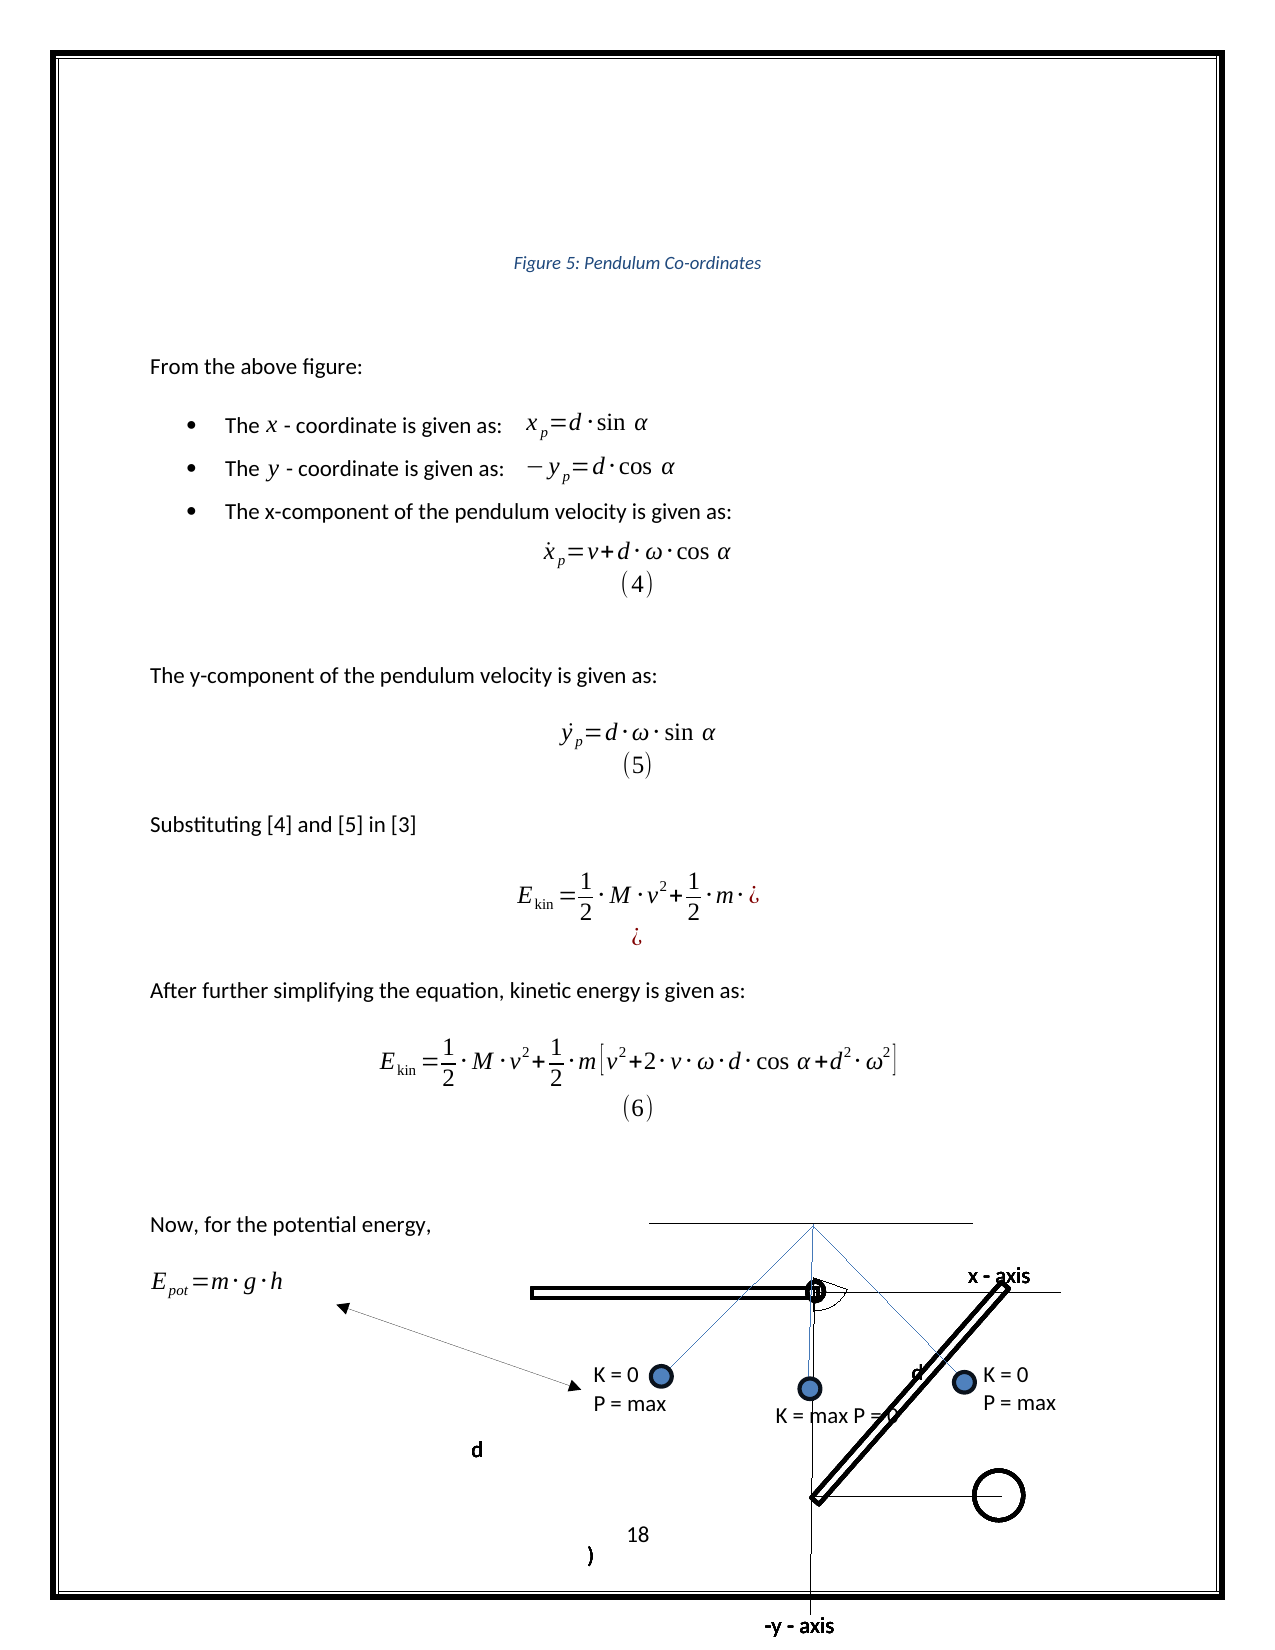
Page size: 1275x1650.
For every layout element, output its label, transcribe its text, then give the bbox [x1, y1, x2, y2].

text Substituting [4] and [5] in [3] [150, 810, 1125, 838]
list The x-component of the pendulum velocity is given as: [187, 497, 1125, 525]
list The - coordinate is given as: [187, 409, 1125, 440]
list The - coordinate is given as: [187, 453, 1125, 484]
text Now, for the potential energy, [150, 1210, 1125, 1238]
text From the above figure: [150, 352, 1125, 380]
text After further simplifying the equation, kinetic energy is given as: [150, 977, 1125, 1004]
text Figure 5: Pendulum Co-ordinates [150, 251, 1125, 274]
text The y-component of the pendulum velocity is given as: [150, 629, 1125, 689]
